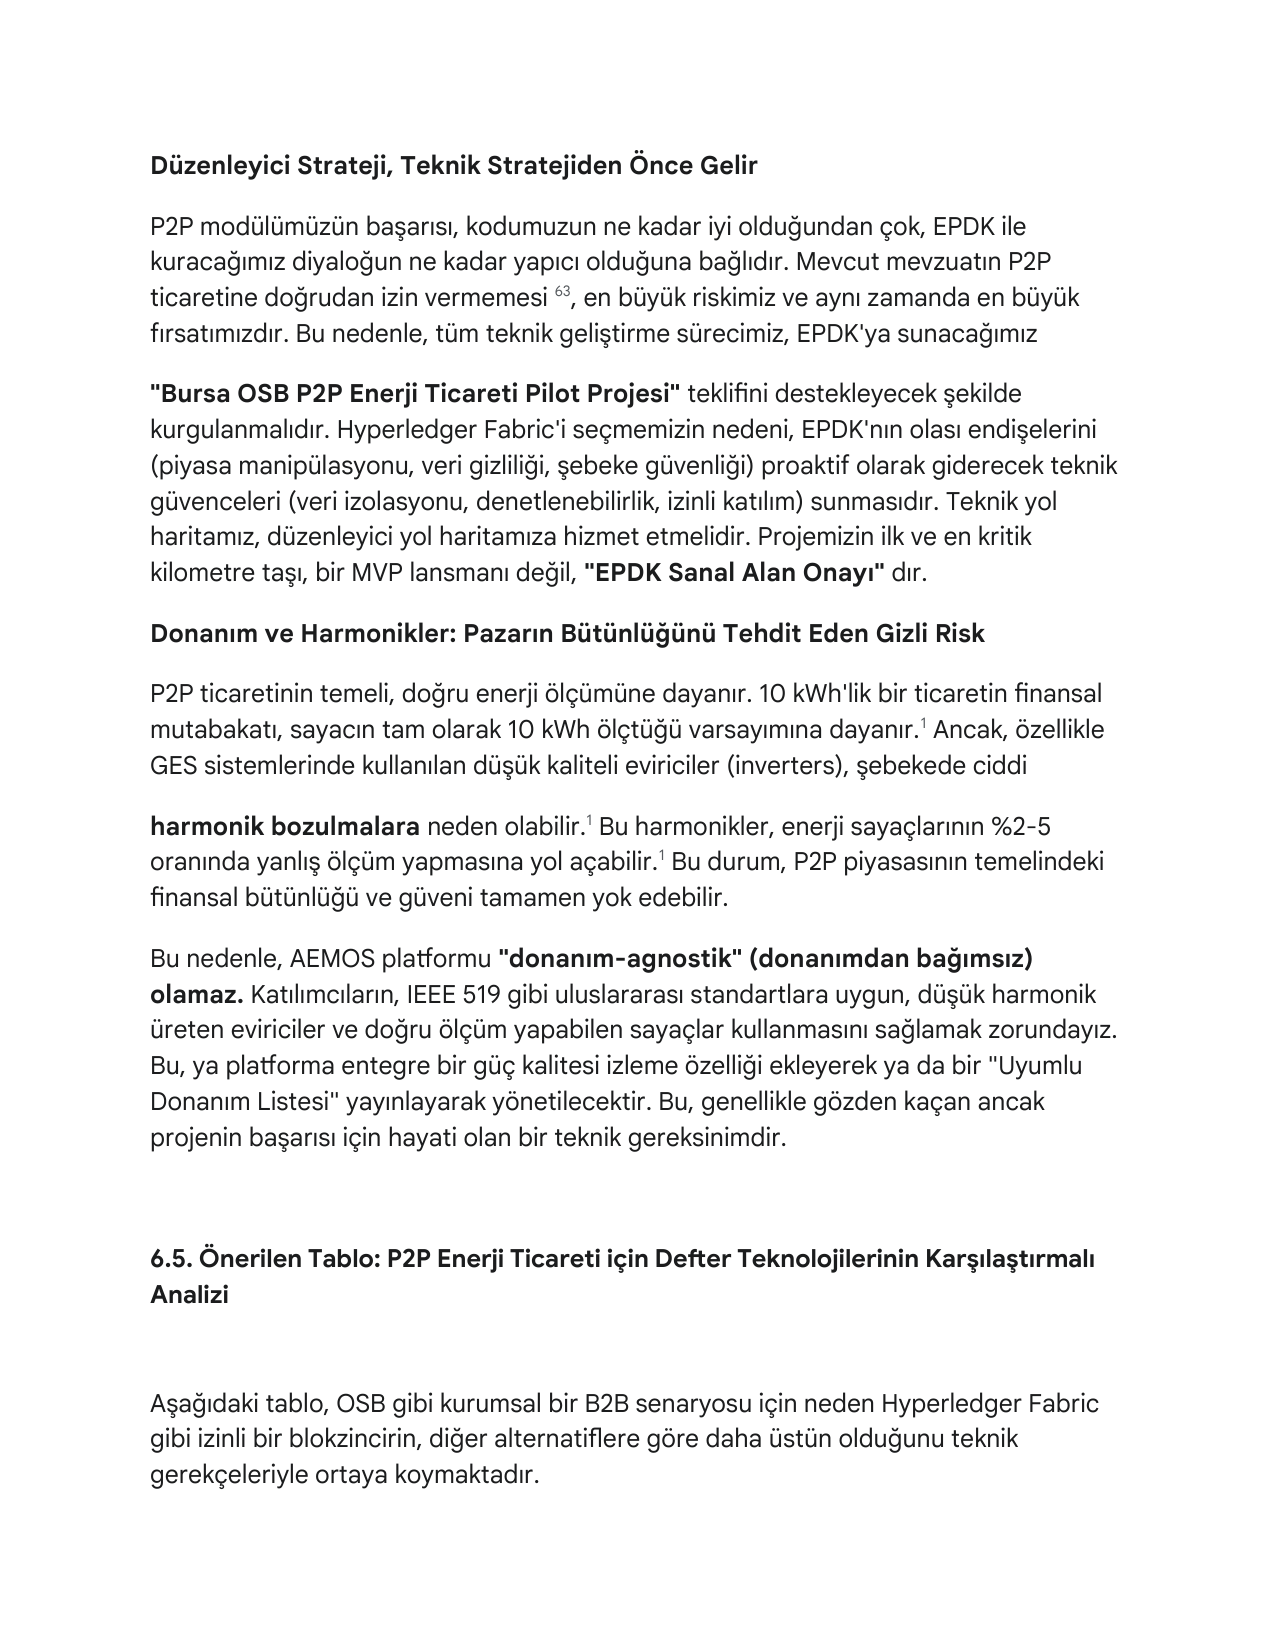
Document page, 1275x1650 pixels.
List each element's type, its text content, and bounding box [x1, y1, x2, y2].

text harmonik bozulmalara neden olabilir.1 Bu harmonikler, enerji sayaçlarının %2-5 oranında yanlış ölçüm yapmasına yol açabilir.1 Bu durum, P2P piyasasının temelindeki finansal bütünlüğü ve güveni tamamen yok edebilir. [150, 811, 1125, 914]
subtitle 6.5. Önerilen Tablo: P2P Enerji Ticareti için Defter Teknolojilerinin Karşılaştırmalı Analizi [150, 1243, 1125, 1310]
text Bu nedenle, AEMOS platformu "donanım-agnostik" (donanımdan bağımsız) olamaz. Katılımcıların, IEEE 519 gibi uluslararası standartlara uygun, düşük harmonik üreten eviriciler ve doğru ölçüm yapabilen sayaçlar kullanmasını sağlamak zorundayız. Bu, ya platforma entegre bir güç kalitesi izleme özelliği ekleyerek ya da bir "Uyumlu Donanım Listesi" yayınlayarak yönetilecektir. Bu, genellikle gözden kaçan ancak projenin başarısı için hayati olan bir teknik gereksinimdir. [150, 943, 1125, 1153]
text P2P modülümüzün başarısı, kodumuzun ne kadar iyi olduğundan çok, EPDK ile kuracağımız diyaloğun ne kadar yapıcı olduğuna bağlıdır. Mevcut mevzuatın P2P ticaretine doğrudan izin vermemesi 63, en büyük riskimiz ve aynı zamanda en büyük fırsatımızdır. Bu nedenle, tüm teknik geliştirme sürecimiz, EPDK'ya sunacağımız [150, 211, 1125, 349]
text P2P ticaretinin temeli, doğru enerji ölçümüne dayanır. 10 kWh'lik bir ticaretin finansal mutabakatı, sayacın tam olarak 10 kWh ölçtüğü varsayımına dayanır.1 Ancak, özellikle GES sistemlerinde kullanılan düşük kaliteli eviriciler (inverters), şebekede ciddi [150, 679, 1125, 782]
text Düzenleyici Strateji, Teknik Stratejiden Önce Gelir [150, 150, 1125, 181]
text Aşağıdaki tablo, OSB gibi kurumsal bir B2B senaryosu için neden Hyperledger Fabric gibi izinli bir blokzincirin, diğer alternatiflere göre daha üstün olduğunu teknik gerekçeleriyle ortaya koymaktadır. [150, 1388, 1125, 1491]
text Donanım ve Harmonikler: Pazarın Bütünlüğünü Tehdit Eden Gizli Risk [150, 618, 1125, 649]
text "Bursa OSB P2P Enerji Ticareti Pilot Projesi" teklifini destekleyecek şekilde kurgulanmalıdır. Hyperledger Fabric'i seçmemizin nedeni, EPDK'nın olası endişelerini (piyasa manipülasyonu, veri gizliliği, şebeke güvenliği) proaktif olarak giderecek teknik güvenceleri (veri izolasyonu, denetlenebilirlik, izinli katılım) sunmasıdır. Teknik yol haritamız, düzenleyici yol haritamıza hizmet etmelidir. Projemizin ilk ve en kritik kilometre taşı, bir MVP lansmanı değil, "EPDK Sanal Alan Onayı" dır. [150, 379, 1125, 589]
